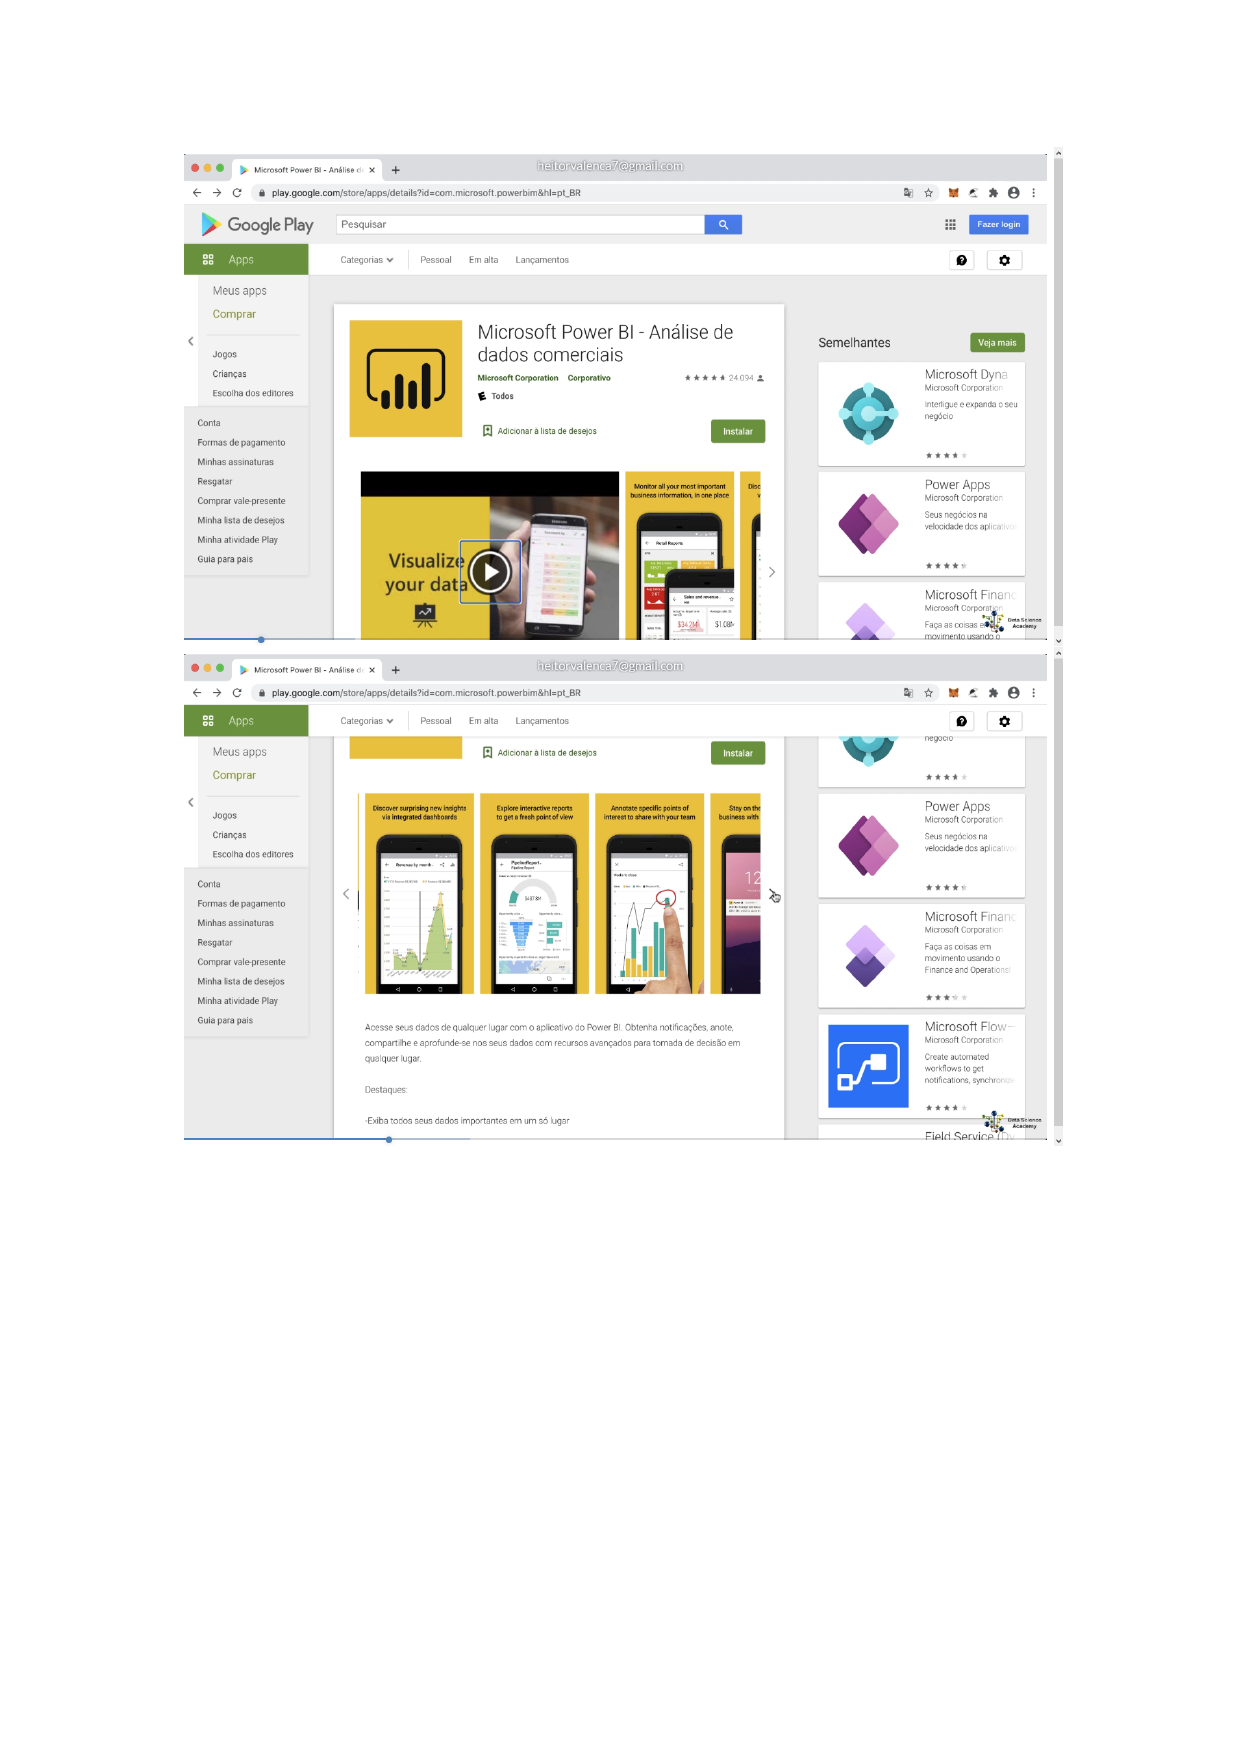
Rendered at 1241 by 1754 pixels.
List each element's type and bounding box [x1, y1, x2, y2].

picture [177, 147, 1063, 646]
picture [177, 647, 1063, 1146]
